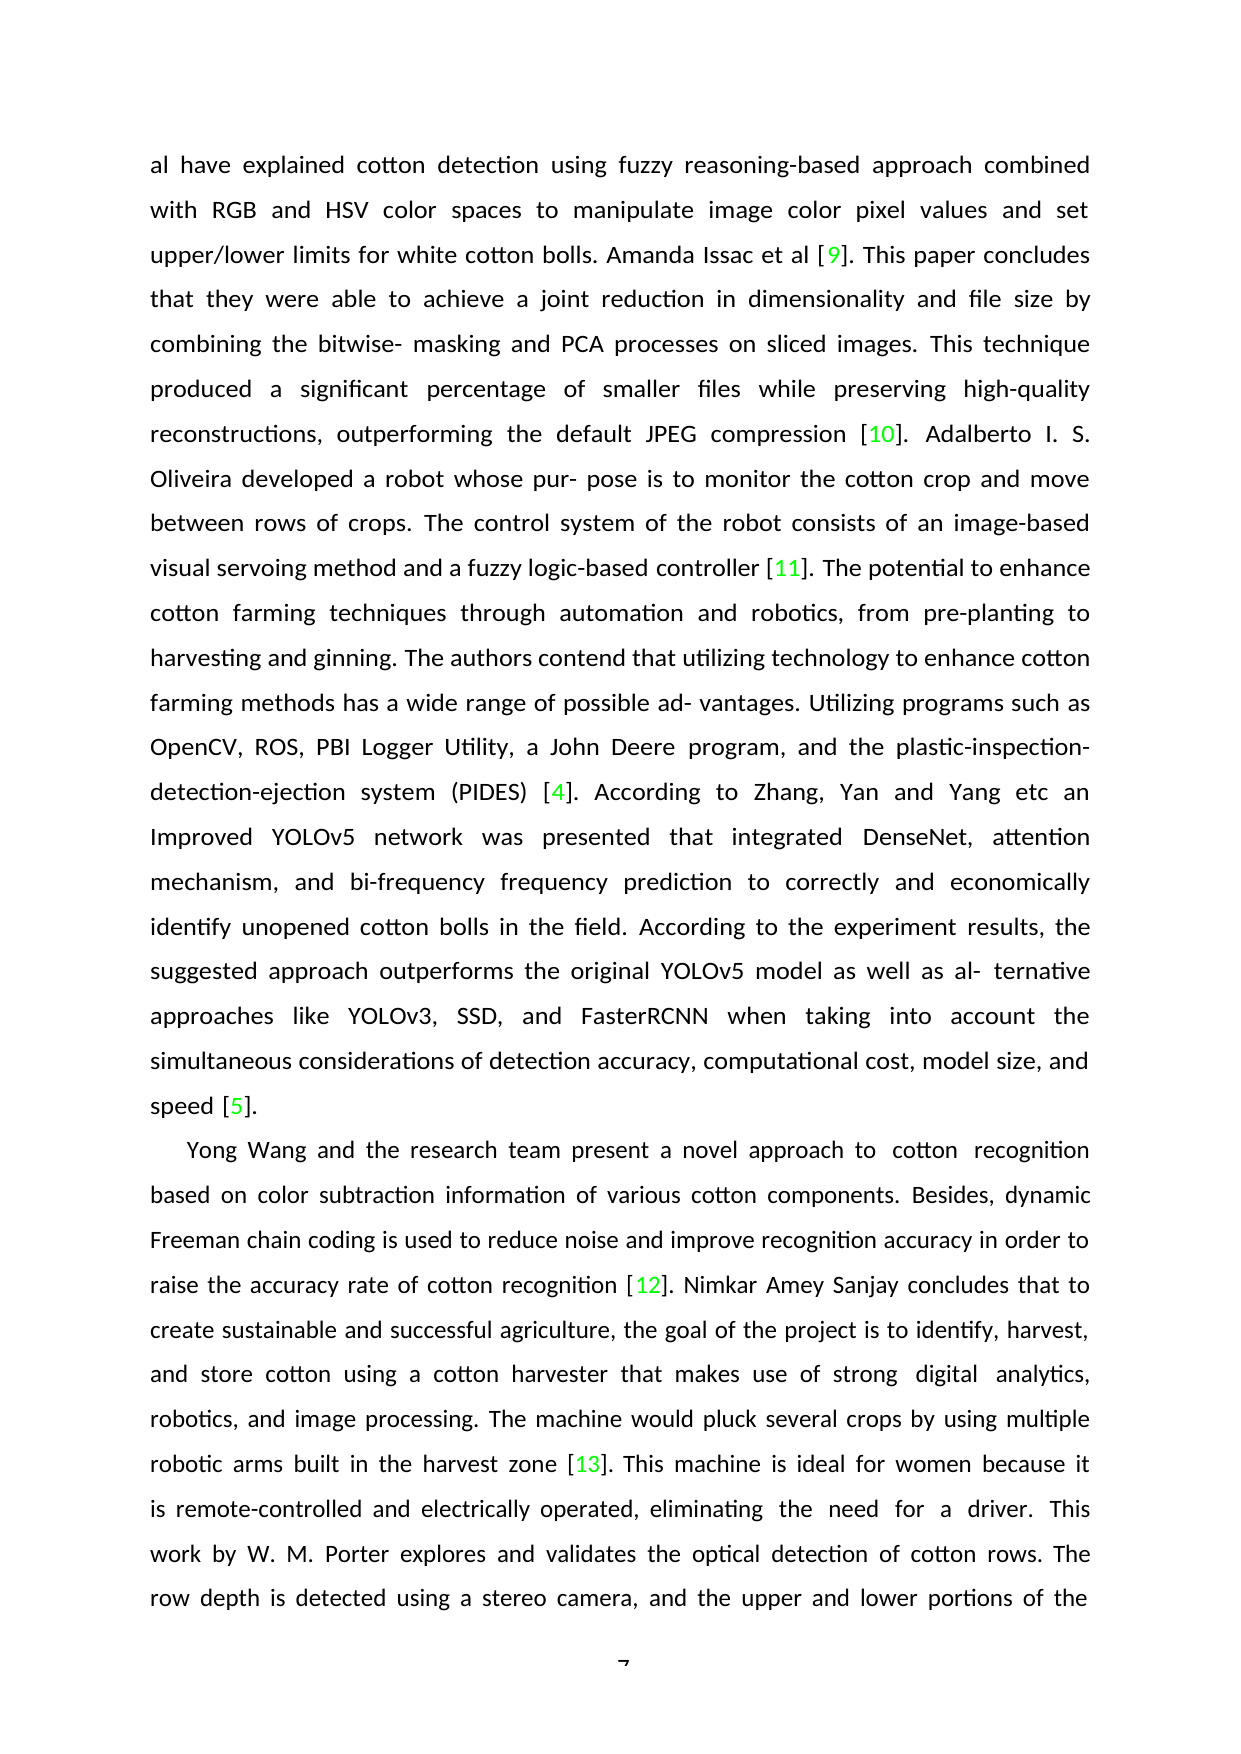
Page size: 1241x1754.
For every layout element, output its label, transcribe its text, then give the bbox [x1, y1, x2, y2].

text al have explained cotton detection using fuzzy reasoning-based approach combined with RGB and HSV color spaces to manipulate image color pixel values and set upper/lower limits for white cotton bolls. Amanda Issac et al [9]. This paper concludes that they were able to achieve a joint reduction in dimensionality and file size by combining the bitwise- masking and PCA processes on sliced images. This technique produced a significant percentage of smaller files while preserving high-quality reconstructions, outperforming the default JPEG compression [10]. Adalberto I. S. Oliveira developed a robot whose pur- pose is to monitor the cotton crop and move between rows of crops. The control system of the robot consists of an image-based visual servoing method and a fuzzy logic-based controller [11]. The potential to enhance cotton farming techniques through automation and robotics, from pre-planting to harvesting and ginning. The authors contend that utilizing technology to enhance cotton farming methods has a wide range of possible ad- vantages. Utilizing programs such as OpenCV, ROS, PBI Logger Utility, a John Deere program, and the plastic-inspection-detection-ejection system (PIDES) [4]. According to Zhang, Yan and Yang etc an Improved YOLOv5 network was presented that integrated DenseNet, attention mechanism, and bi-frequency frequency prediction to correctly and economically identify unopened cotton bolls in the field. According to the experiment results, the suggested approach outperforms the original YOLOv5 model as well as al- ternative approaches like YOLOv3, SSD, and FasterRCNN when taking into account the simultaneous considerations of detection accuracy, computational cost, model size, and speed [5]. [150, 149, 1091, 1120]
text Yong Wang and the research team present a novel approach to cotton recognition based on color subtraction information of various cotton components. Besides, dynamic Freeman chain coding is used to reduce noise and improve recognition accuracy in order to raise the accuracy rate of cotton recognition [12]. Nimkar Amey Sanjay concludes that to create sustainable and successful agriculture, the goal of the project is to identify, harvest, and store cotton using a cotton harvester that makes use of strong digital analytics, robotics, and image processing. The machine would pluck several crops by using multiple robotic arms built in the harvest zone [13]. This machine is ideal for women because it is remote-controlled and electrically operated, eliminating the need for a driver. This work by W. M. Porter explores and validates the optical detection of cotton rows. The row depth is detected using a stereo camera, and the upper and lower portions of the [150, 1134, 1091, 1613]
